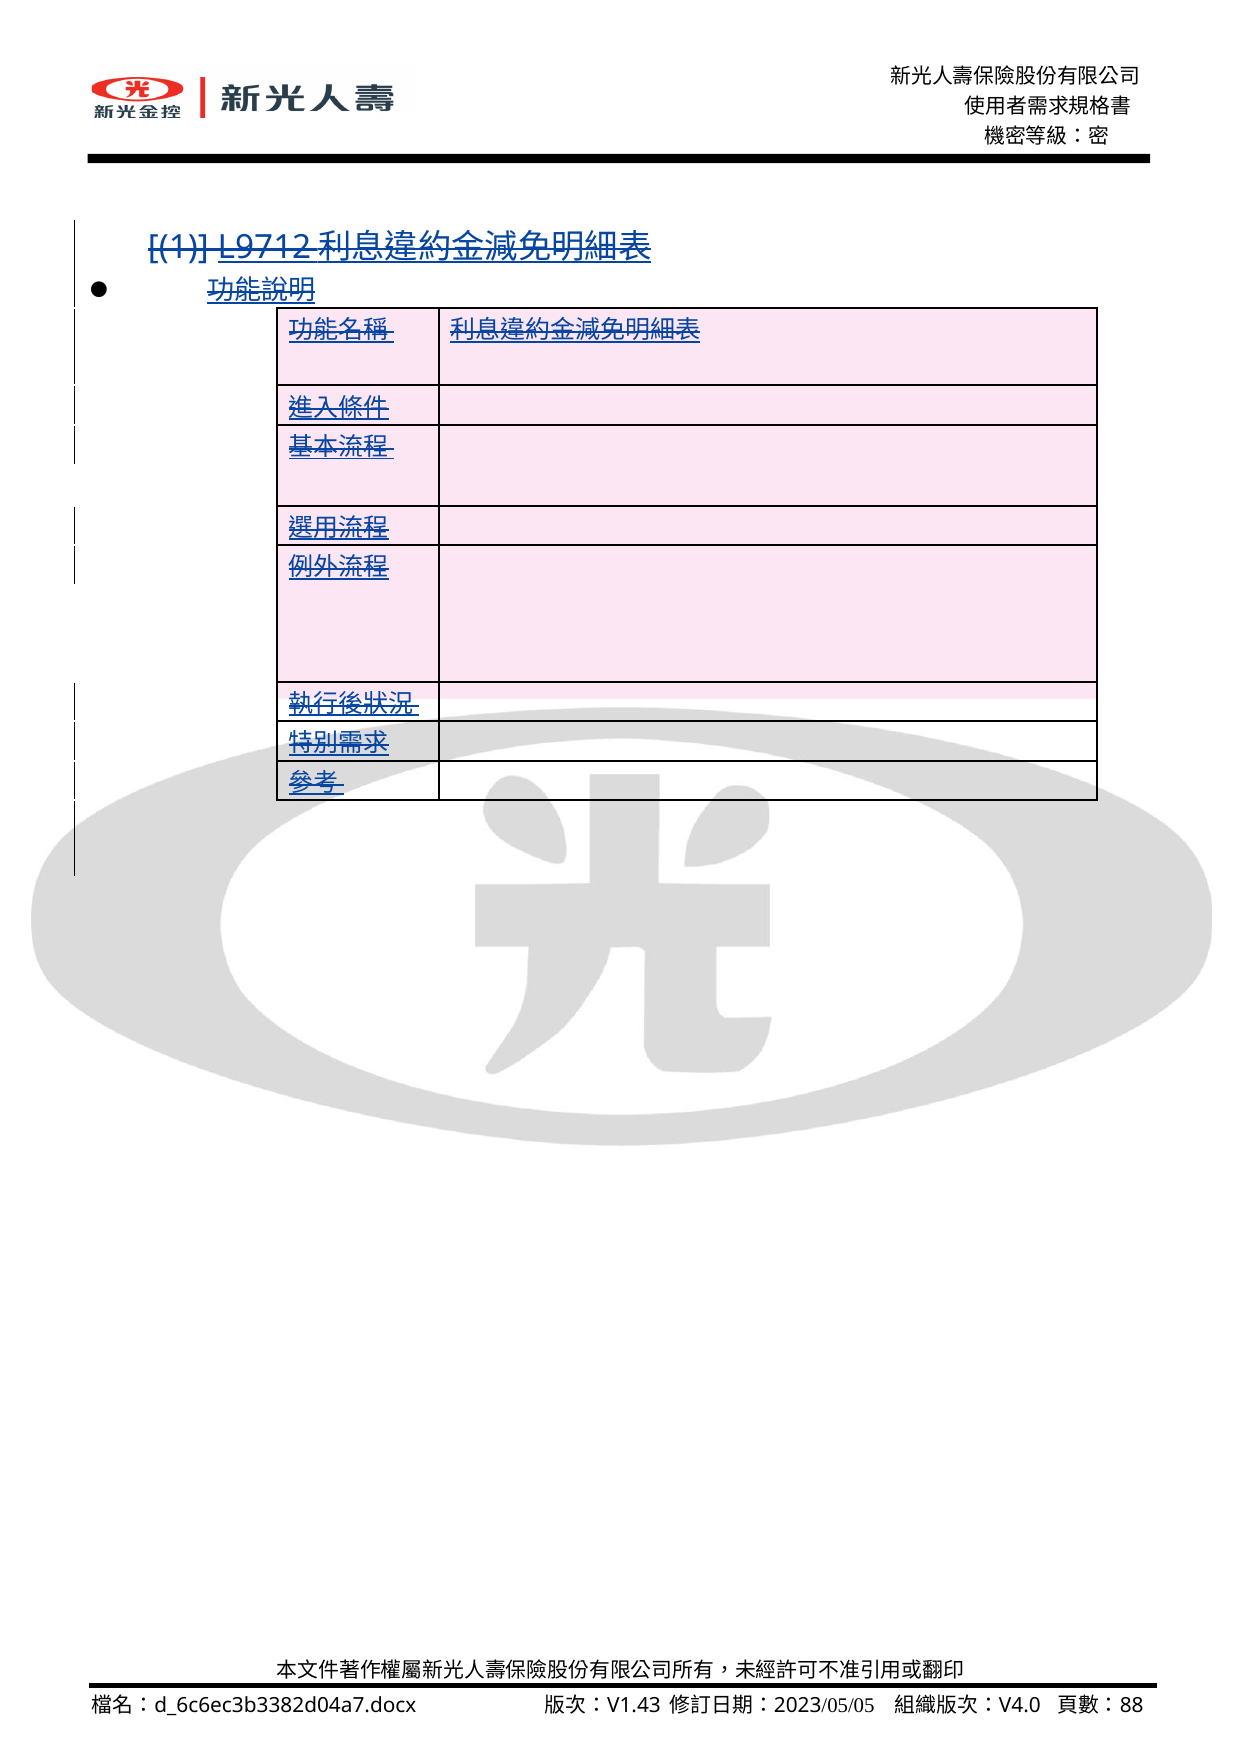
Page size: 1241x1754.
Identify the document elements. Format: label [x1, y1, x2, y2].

picture [356, 707, 370, 714]
picture [440, 762, 1096, 799]
picture [278, 722, 438, 760]
picture [392, 707, 400, 714]
picture [25, 699, 1215, 1152]
picture [301, 707, 310, 714]
picture [91, 61, 417, 118]
picture [374, 707, 385, 714]
picture [310, 707, 318, 714]
picture [352, 699, 370, 705]
picture [278, 699, 438, 720]
picture [397, 707, 406, 714]
picture [320, 707, 331, 714]
picture [383, 707, 393, 714]
picture [278, 762, 438, 799]
picture [381, 699, 400, 705]
picture [344, 699, 351, 705]
picture [333, 699, 342, 705]
picture [296, 707, 302, 714]
picture [309, 699, 318, 705]
picture [344, 707, 351, 714]
picture [440, 722, 1096, 760]
picture [320, 699, 331, 705]
picture [332, 707, 342, 714]
picture [440, 699, 1096, 720]
